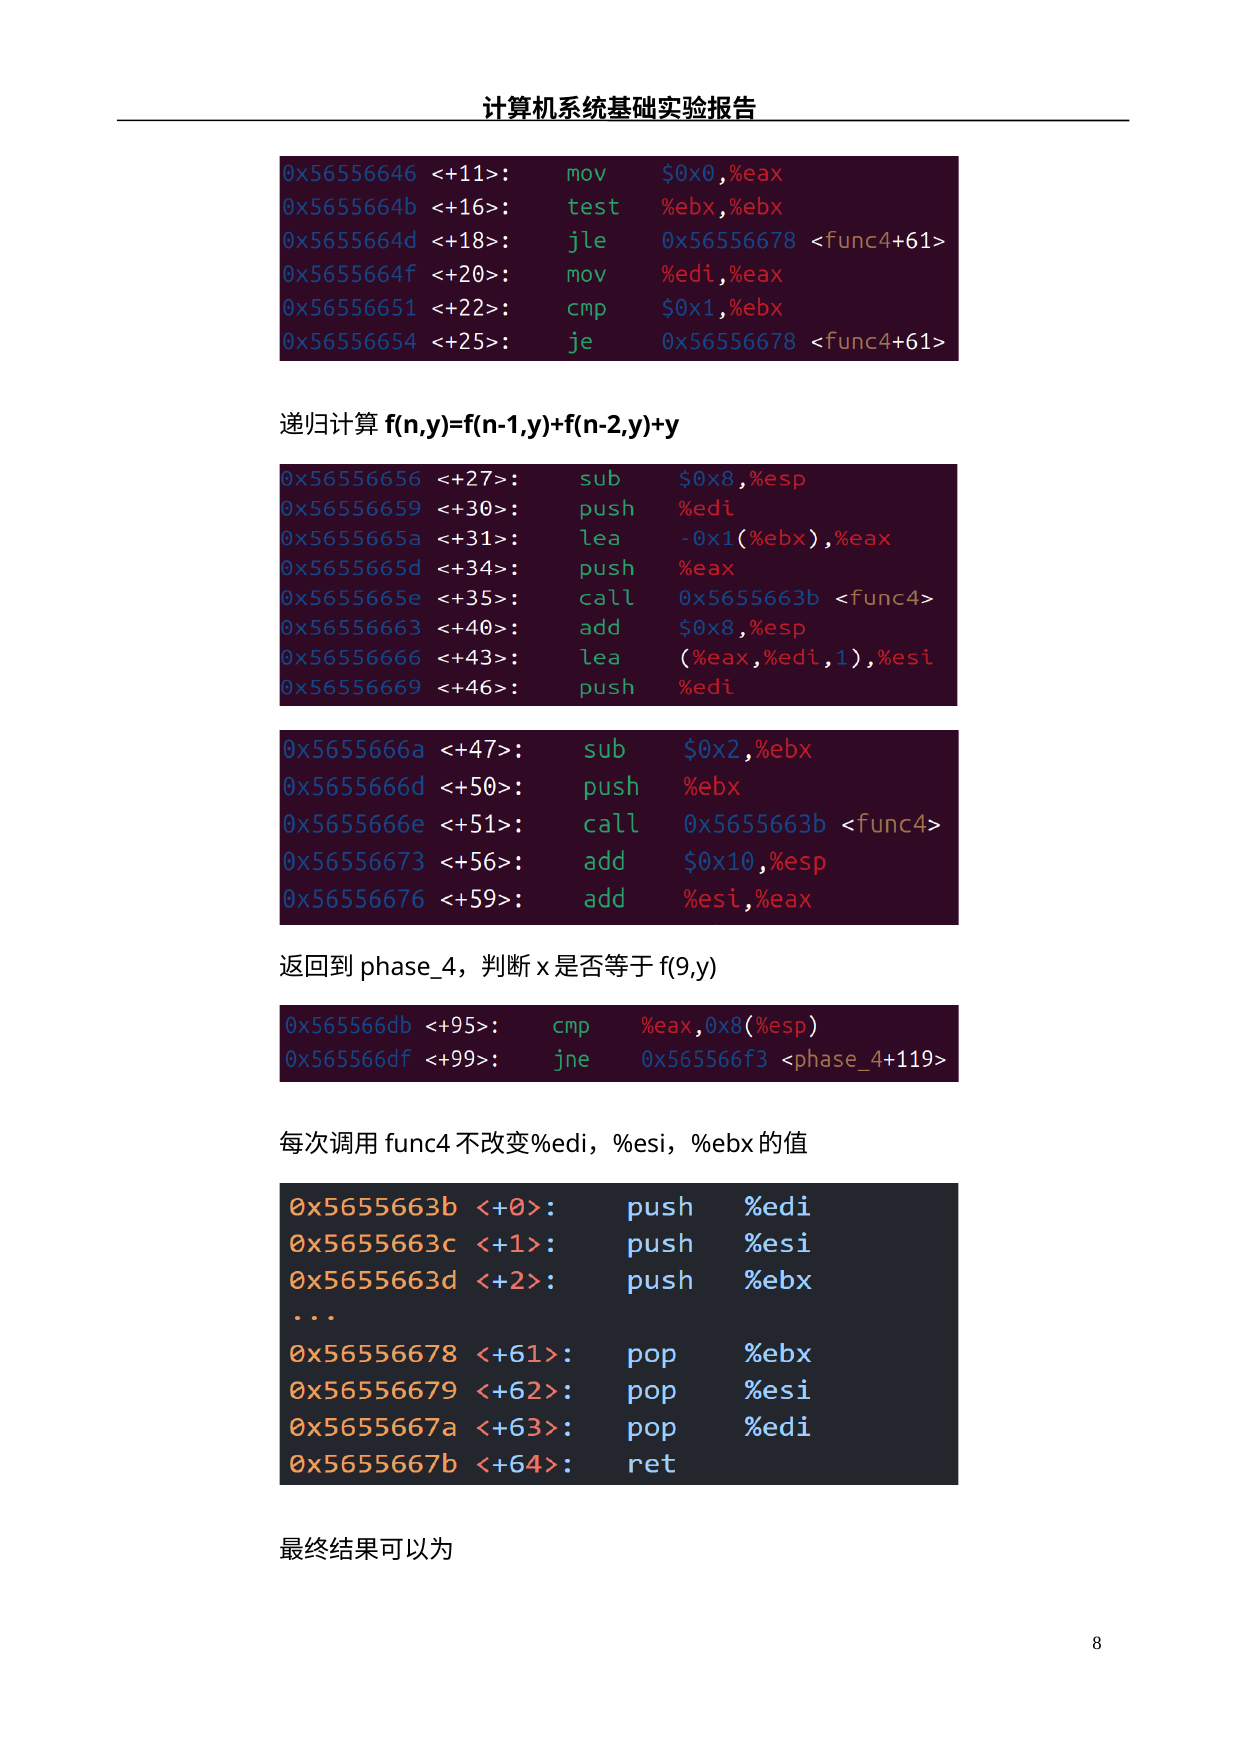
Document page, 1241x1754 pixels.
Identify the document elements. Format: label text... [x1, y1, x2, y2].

picture [279, 464, 958, 706]
list 递归计算f(n,y)=f(n-1,y)+f(n-2,y)+y [279, 390, 1123, 455]
list 每次调用func4不改变%edi，%esi，%ebx的值 [279, 1109, 1123, 1174]
list 返回到phase_4，判断x是否等于f(9,y) [279, 932, 1123, 997]
picture [279, 1183, 959, 1485]
list 最终结果可以为 [279, 1515, 1123, 1580]
picture [279, 730, 959, 925]
picture [279, 156, 959, 361]
picture [279, 1005, 959, 1082]
